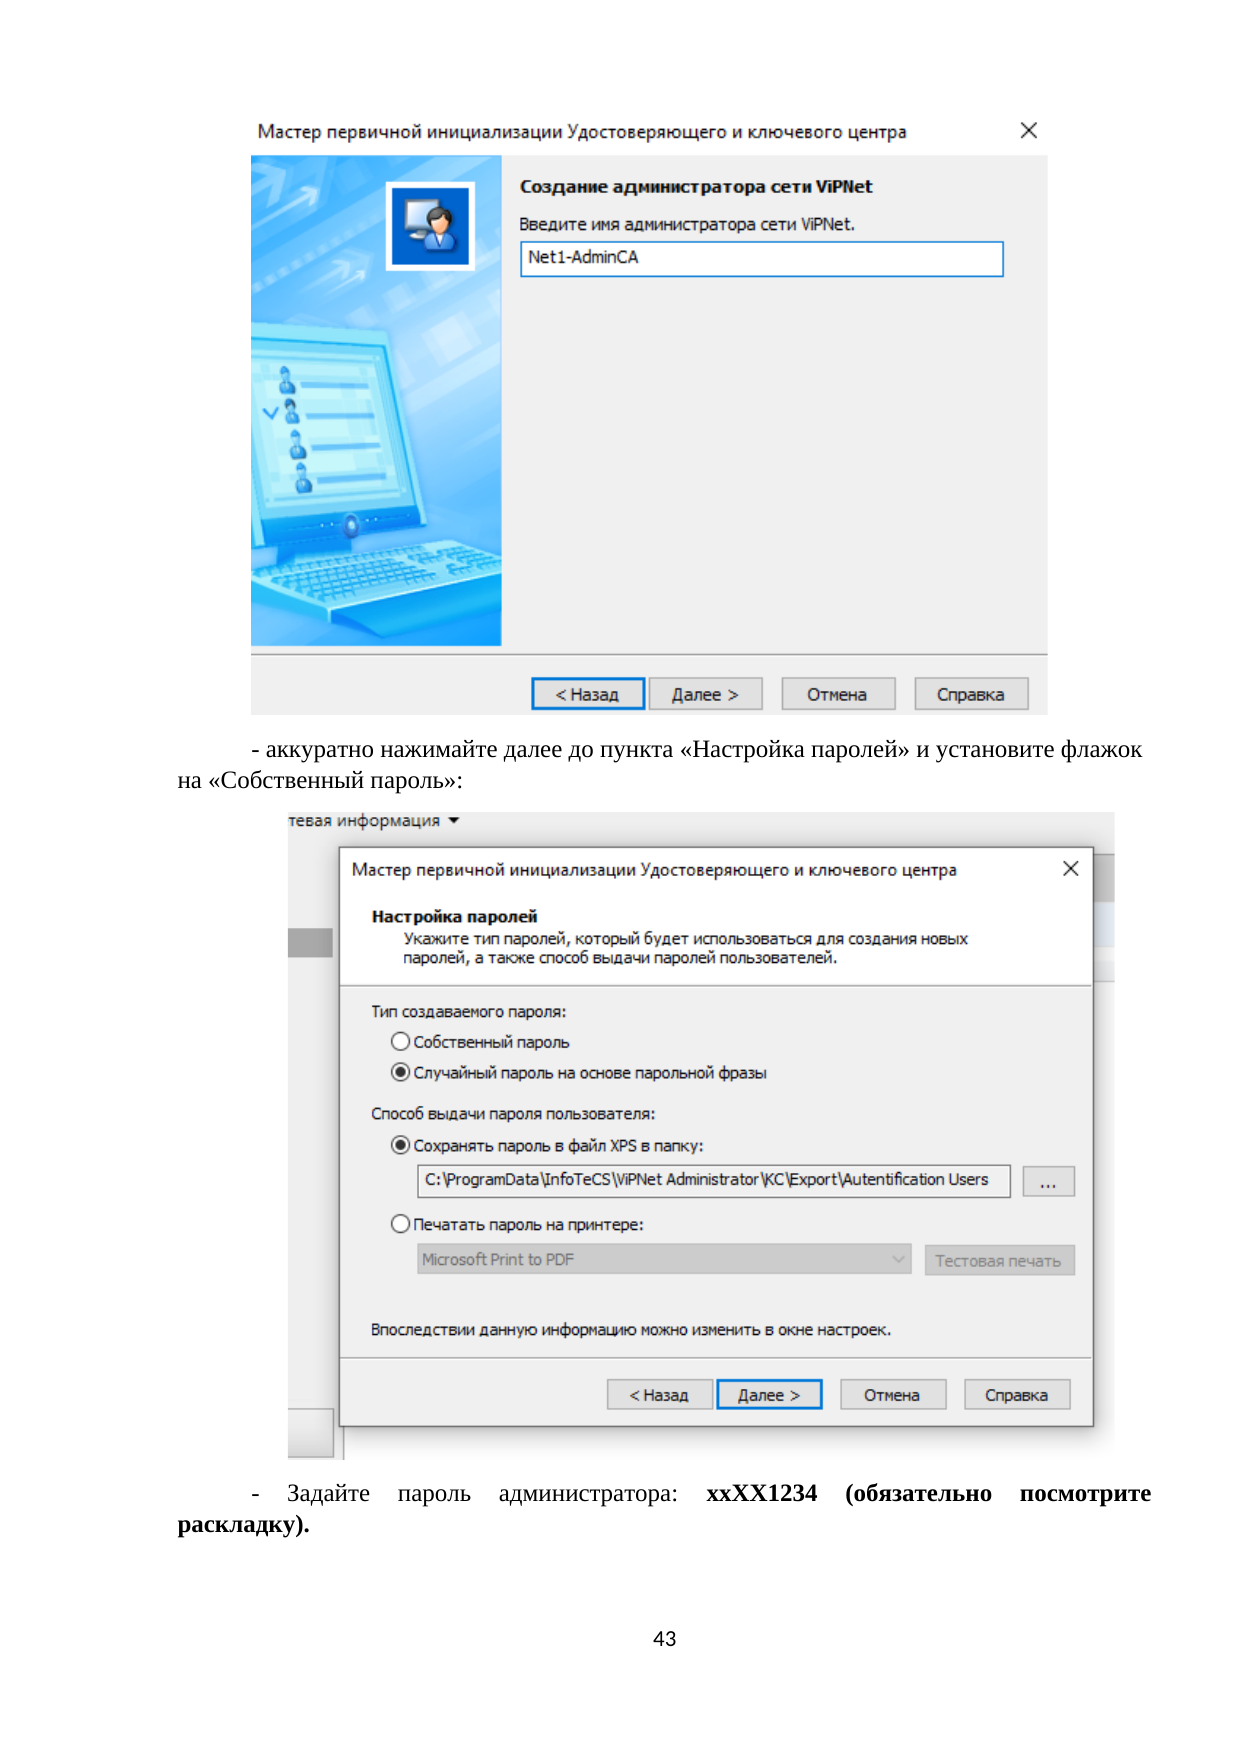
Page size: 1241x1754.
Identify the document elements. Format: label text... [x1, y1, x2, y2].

text - Задайте пароль администратора: xxXX1234 (обязательно посмотрите раскладку). [177, 1478, 1152, 1538]
picture [251, 118, 1048, 715]
picture [287, 812, 1115, 1460]
text - аккуратно нажимайте далее до пункта «Настройка паролей» и установите флажок на «Собственный пароль»: [177, 734, 1152, 794]
